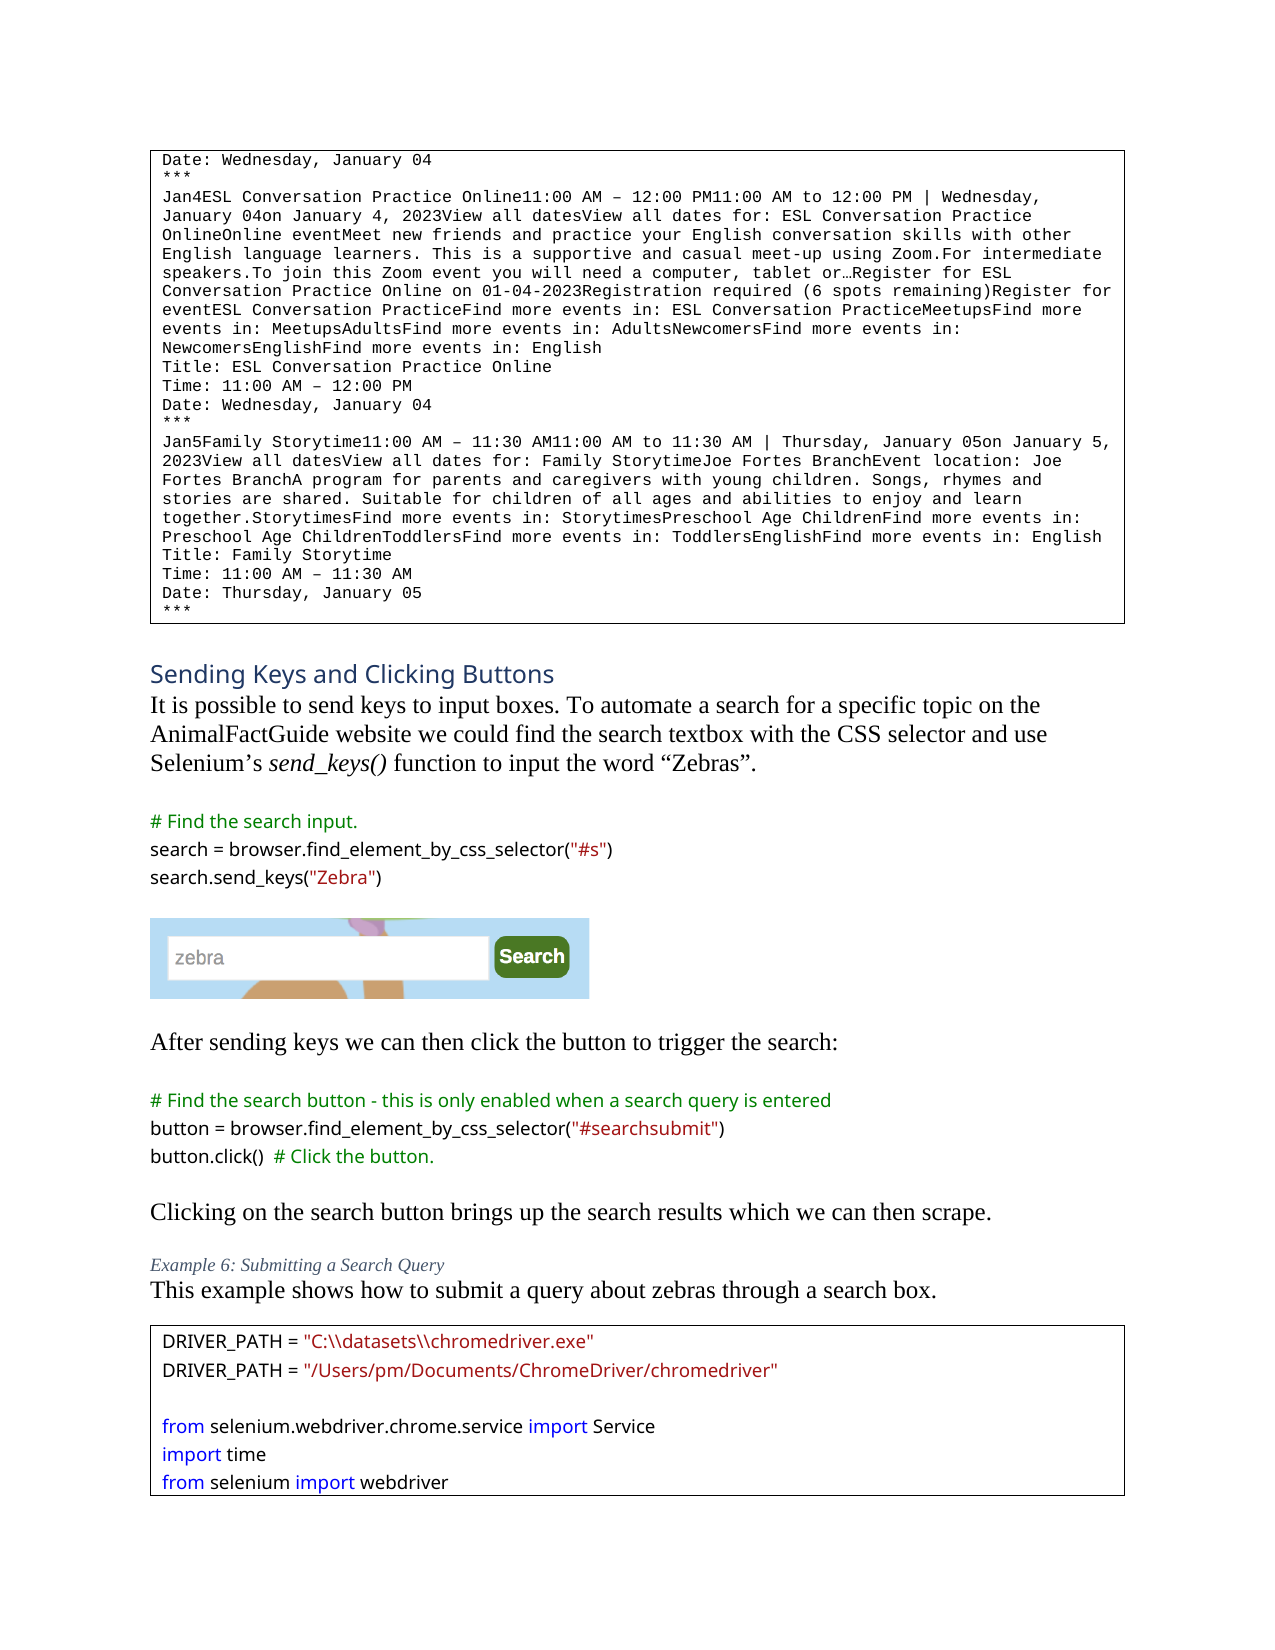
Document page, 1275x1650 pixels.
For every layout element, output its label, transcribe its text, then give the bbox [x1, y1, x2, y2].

picture [150, 918, 590, 999]
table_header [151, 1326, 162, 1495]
text It is possible to send keys to input boxes. To automate a search for a specific topic on the AnimalFactGuide website we could find the search textbox with the CSS selector and use Selenium’s send_keys() function to input the word “Zebras”. [150, 690, 1125, 777]
text search.send_keys("Zebra") [150, 862, 1125, 890]
text button.click() # Click the button. [150, 1141, 1125, 1169]
subtitle Sending Keys and Clicking Buttons [150, 656, 1125, 690]
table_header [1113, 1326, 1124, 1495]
text button = browser.find_element_by_css_selector("#searchsubmit") [150, 1113, 1125, 1141]
text This example shows how to submit a query about zebras through a search box. [150, 1276, 1125, 1304]
text Example 6: Submitting a Search Query [150, 1254, 1125, 1276]
text Clicking on the search button brings up the search results which we can then scrape. [150, 1169, 1125, 1226]
text # Find the search input. [150, 805, 1125, 833]
text After sending keys we can then click the button to trigger the search: [150, 1027, 1125, 1056]
text search = browser.find_element_by_css_selector("#s") [150, 833, 1125, 862]
text # Find the search button - this is only enabled when a search query is entered [150, 1084, 1125, 1113]
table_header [151, 151, 1124, 622]
